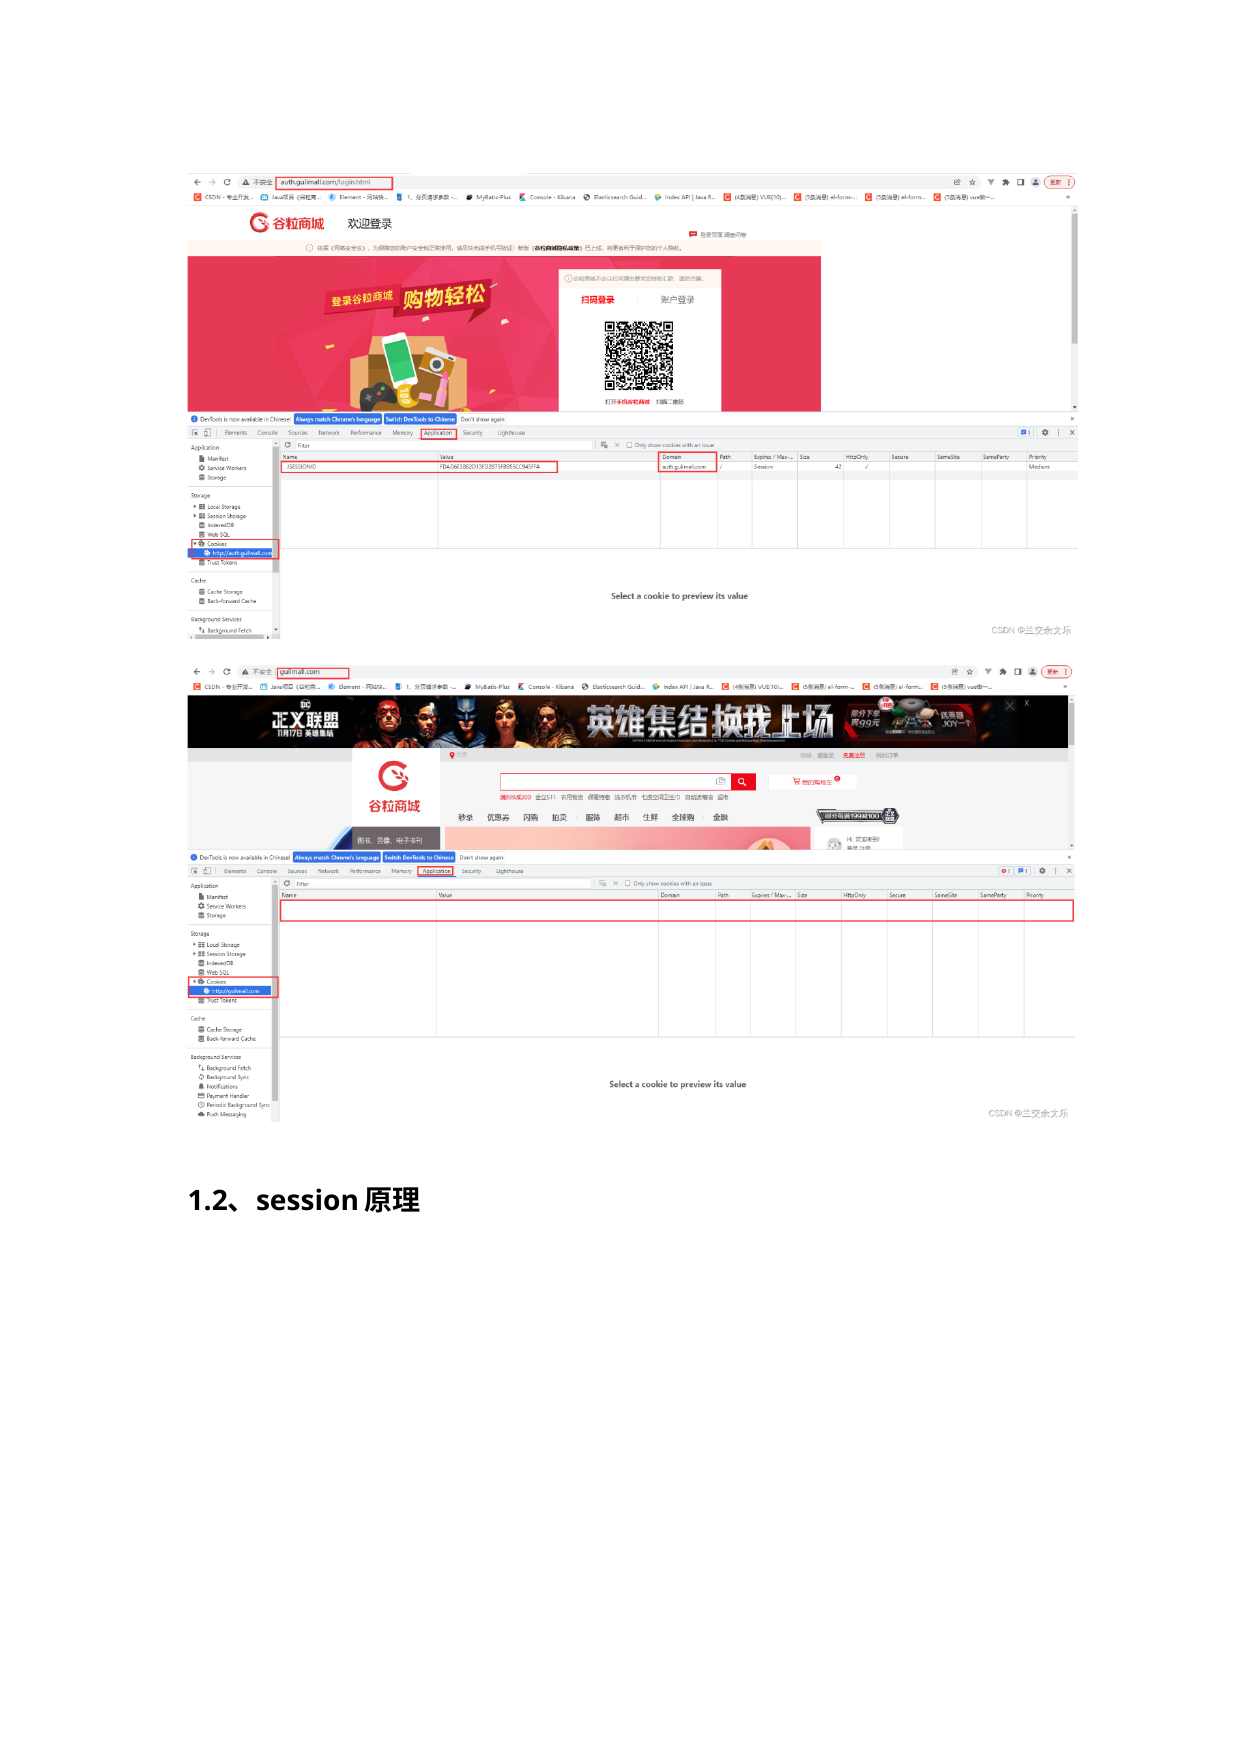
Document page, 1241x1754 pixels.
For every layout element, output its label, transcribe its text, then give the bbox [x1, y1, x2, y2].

picture [187, 664, 1075, 1122]
subtitle 1.2、session原理 [187, 1166, 1053, 1231]
picture [187, 173, 1078, 639]
